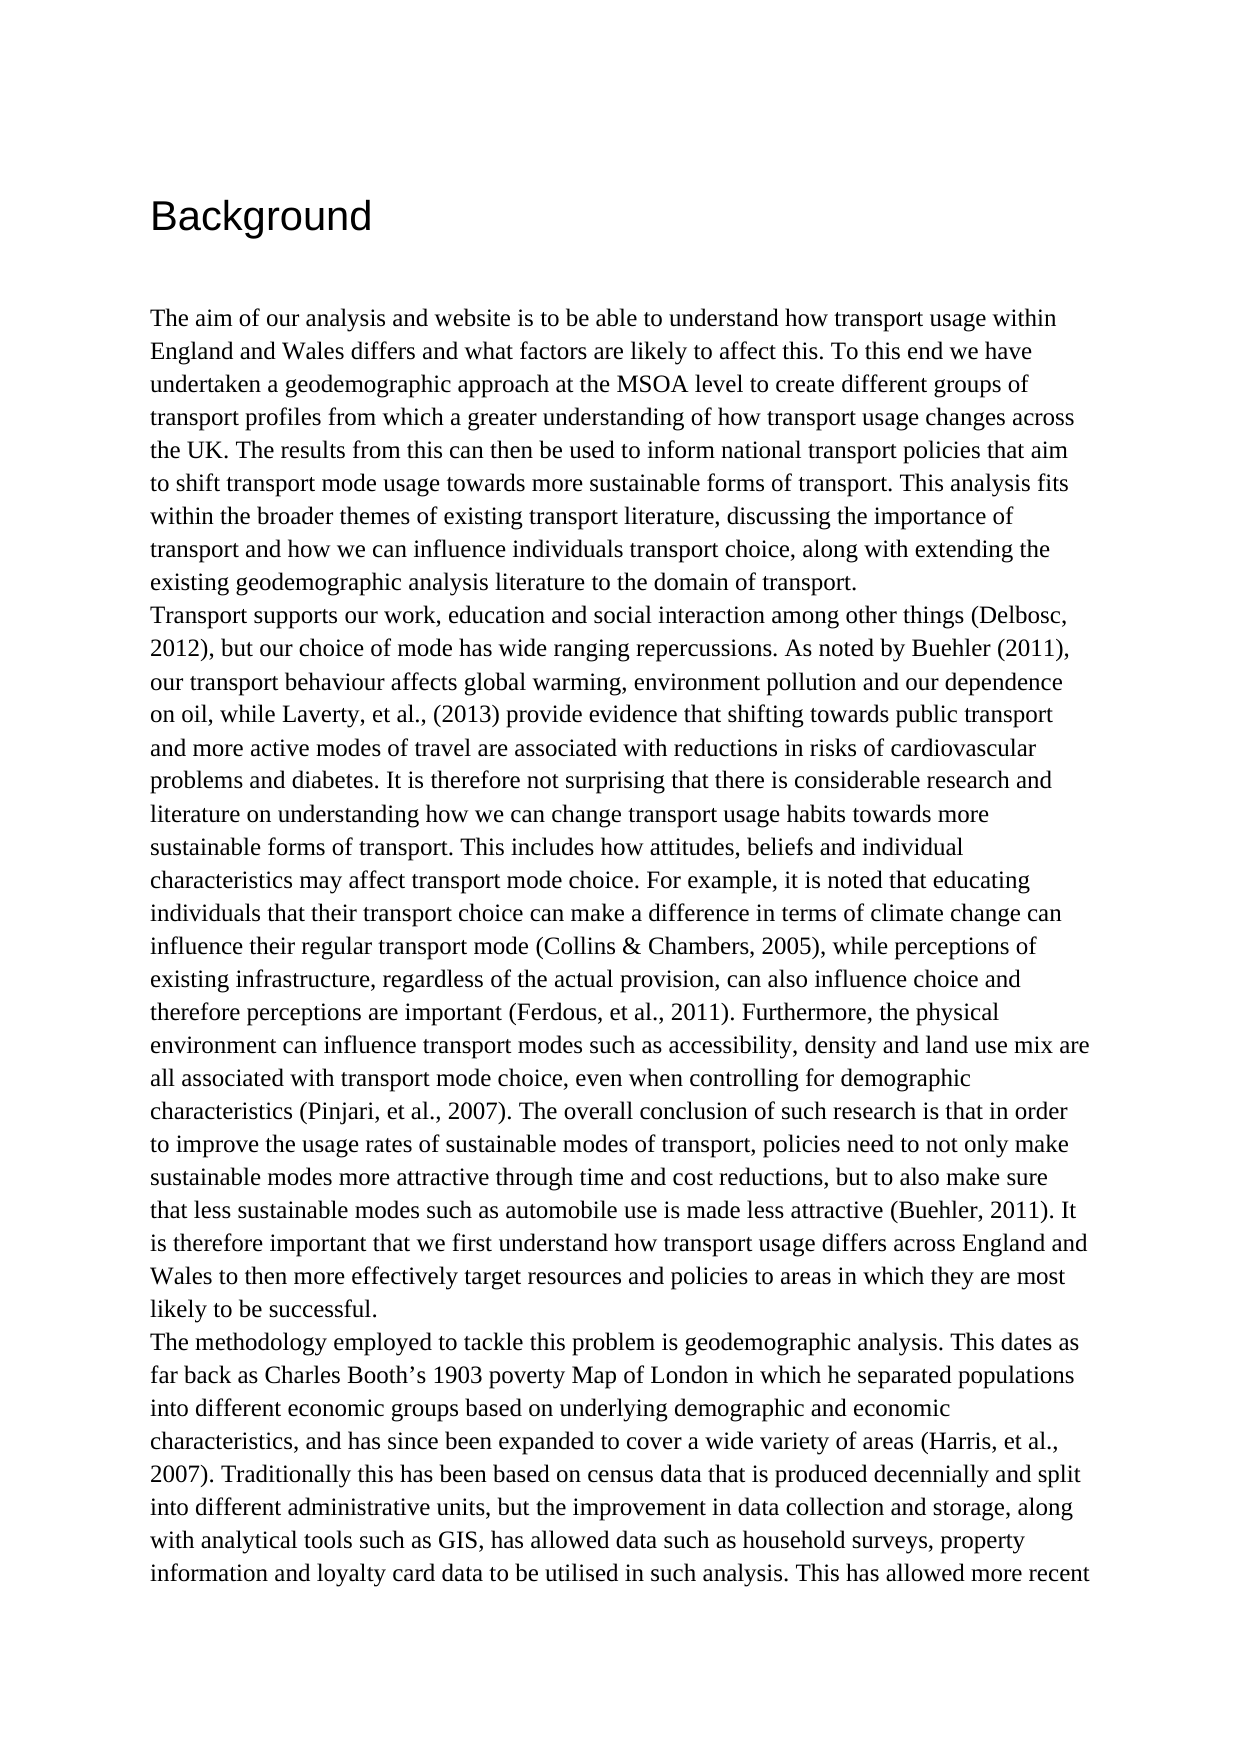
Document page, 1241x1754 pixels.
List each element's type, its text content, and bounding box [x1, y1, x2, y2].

text Transport supports our work, education and social interaction among other things , but our choice of mode has wide ranging repercussions. As noted by Buehler (2011), our transport behaviour affects global warming, environment pollution and our dependence on oil, while Laverty, et al., (2013) provide evidence that shifting towards public transport and more active modes of travel are associated with reductions in risks of cardiovascular problems and diabetes. It is therefore not surprising that there is considerable research and literature on understanding how we can change transport usage habits towards more sustainable forms of transport. This includes how attitudes, beliefs and individual characteristics may affect transport mode choice. For example, it is noted that educating individuals that their transport choice can make a difference in terms of climate change can influence their regular transport mode , while perceptions of existing infrastructure, regardless of the actual provision, can also influence choice and therefore perceptions are important . Furthermore, the physical environment can influence transport modes such as accessibility, density and land use mix are all associated with transport mode choice, even when controlling for demographic characteristics . The overall conclusion of such research is that in order to improve the usage rates of sustainable modes of transport, policies need to not only make sustainable modes more attractive through time and cost reductions, but to also make sure that less sustainable modes such as automobile use is made less attractive . It is therefore important that we first understand how transport usage differs across England and Wales to then more effectively target resources and policies to areas in which they are most likely to be successful. [150, 601, 1090, 1323]
subtitle Background [150, 192, 1090, 239]
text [150, 1327, 1090, 1587]
text The aim of our analysis and website is to be able to understand how transport usage within England and Wales differs and what factors are likely to affect this. To this end we have undertaken a geodemographic approach at the MSOA level to create different groups of transport profiles from which a greater understanding of how transport usage changes across the UK. The results from this can then be used to inform national transport policies that aim to shift transport mode usage towards more sustainable forms of transport. This analysis fits within the broader themes of existing transport literature, discussing the importance of transport and how we can influence individuals transport choice, along with extending the existing geodemographic analysis literature to the domain of transport. [150, 303, 1090, 596]
